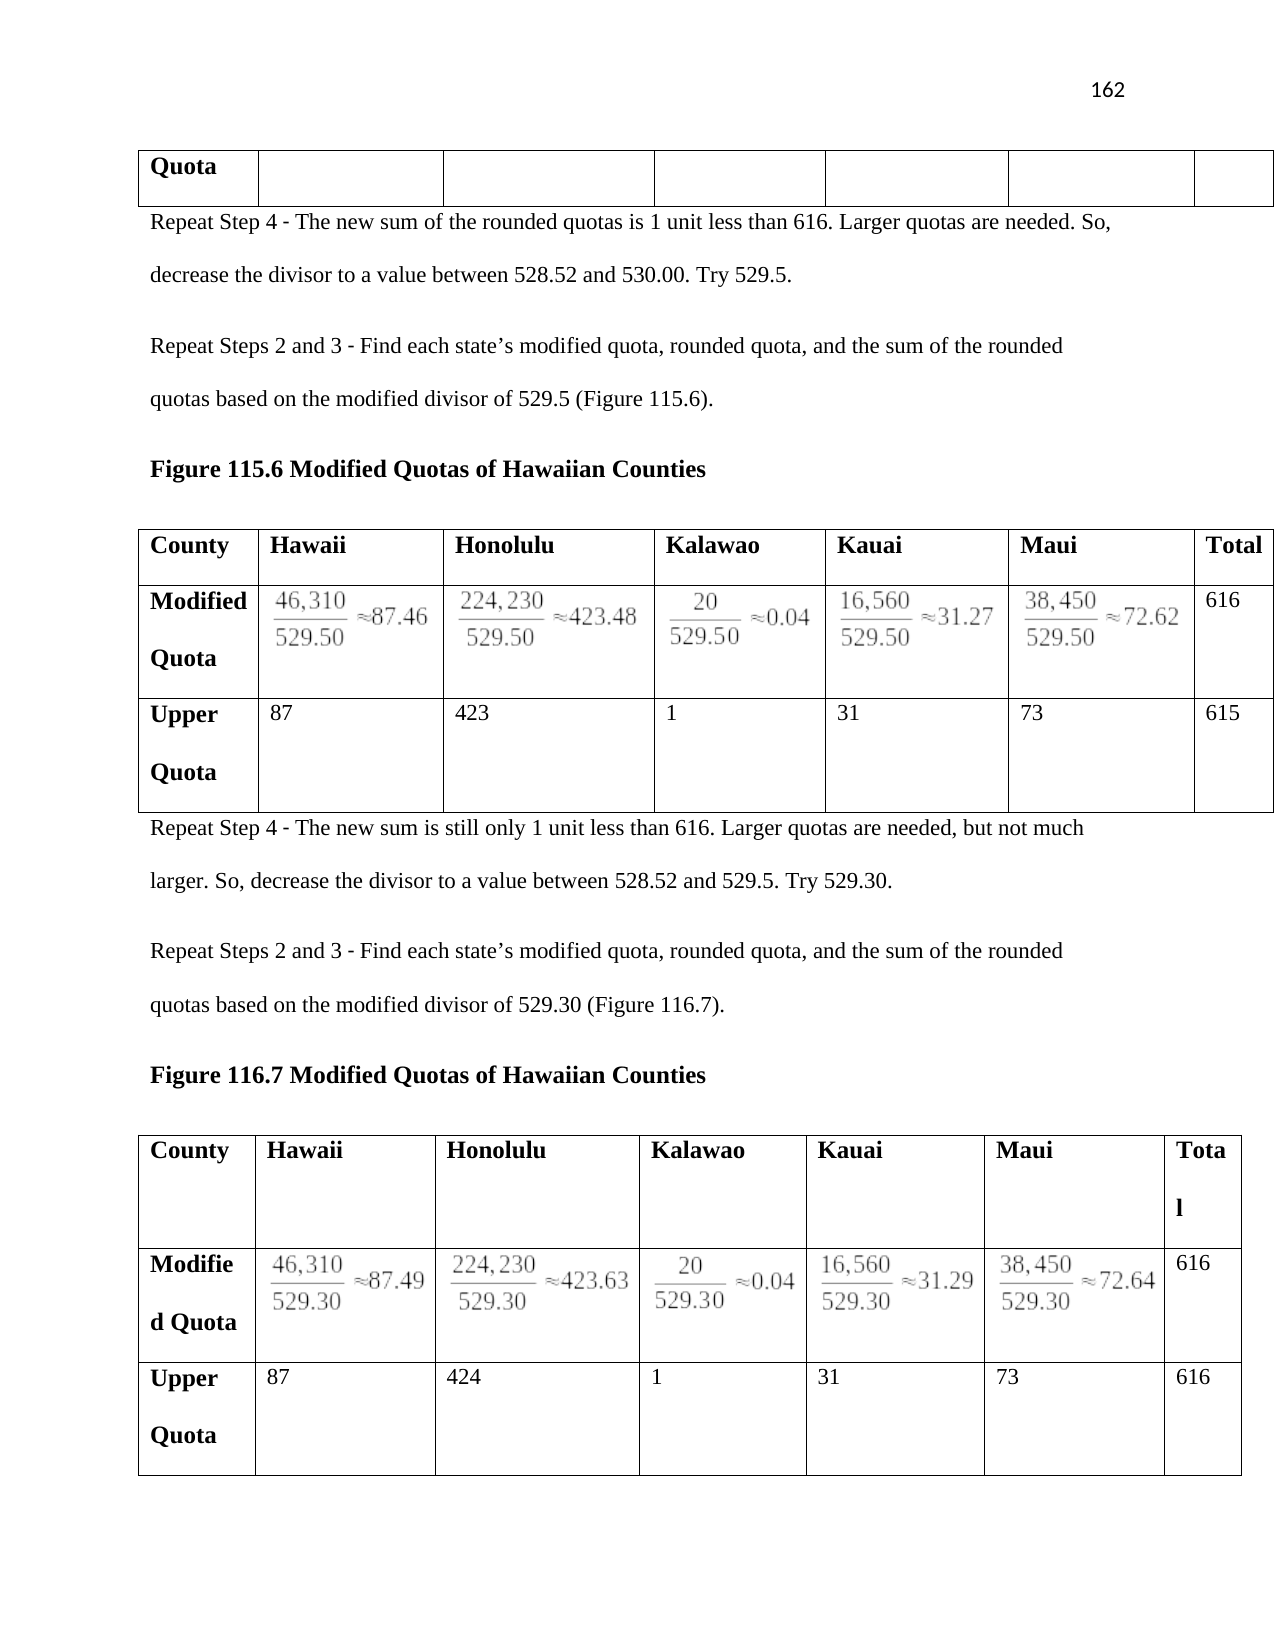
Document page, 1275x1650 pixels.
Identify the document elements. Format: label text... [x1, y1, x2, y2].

text Repeat Step 4 - The new sum of the rounded quotas is 1 unit less than 616. Larger quotas are needed. So, decrease the divisor to a value between 528.52 and 530.00. Try 529.5. [150, 207, 1125, 288]
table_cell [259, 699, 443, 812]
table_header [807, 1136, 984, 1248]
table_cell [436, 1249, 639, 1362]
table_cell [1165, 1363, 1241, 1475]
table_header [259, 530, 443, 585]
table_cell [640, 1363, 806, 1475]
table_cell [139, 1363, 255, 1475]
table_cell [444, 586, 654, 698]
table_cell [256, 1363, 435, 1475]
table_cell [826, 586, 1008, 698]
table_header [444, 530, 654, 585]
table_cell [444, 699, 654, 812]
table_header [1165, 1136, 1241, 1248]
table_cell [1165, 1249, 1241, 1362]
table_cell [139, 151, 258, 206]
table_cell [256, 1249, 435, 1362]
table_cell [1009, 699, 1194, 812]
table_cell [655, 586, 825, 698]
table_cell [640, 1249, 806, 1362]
text Figure 115.6 Modified Quotas of Hawaiian Counties [150, 454, 1125, 483]
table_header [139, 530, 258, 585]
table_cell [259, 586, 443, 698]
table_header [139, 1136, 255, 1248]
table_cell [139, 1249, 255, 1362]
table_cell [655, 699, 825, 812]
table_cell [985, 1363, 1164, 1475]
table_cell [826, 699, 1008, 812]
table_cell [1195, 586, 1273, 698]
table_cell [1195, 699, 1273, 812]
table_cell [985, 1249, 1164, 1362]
text Figure 116.7 Modified Quotas of Hawaiian Counties [150, 1060, 1125, 1089]
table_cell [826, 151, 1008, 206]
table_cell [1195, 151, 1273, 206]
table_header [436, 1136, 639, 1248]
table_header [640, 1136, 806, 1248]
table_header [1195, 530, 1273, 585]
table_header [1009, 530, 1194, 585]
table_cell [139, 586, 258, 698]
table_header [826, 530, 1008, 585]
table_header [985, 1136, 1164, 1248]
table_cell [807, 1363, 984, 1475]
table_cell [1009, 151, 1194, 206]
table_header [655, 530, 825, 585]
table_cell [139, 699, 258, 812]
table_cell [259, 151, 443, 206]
text Repeat Steps 2 and 3 - Find each state’s modified quota, rounded quota, and the sum of the rounded quotas based on the modified divisor of 529.5 (Figure 115.6). [150, 331, 1125, 412]
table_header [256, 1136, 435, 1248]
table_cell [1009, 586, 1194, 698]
text Repeat Step 4 - The new sum is still only 1 unit less than 616. Larger quotas are needed, but not much larger. So, decrease the divisor to a value between 528.52 and 529.5. Try 529.30. [150, 813, 1125, 894]
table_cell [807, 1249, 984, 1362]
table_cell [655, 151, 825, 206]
text Repeat Steps 2 and 3 - Find each state’s modified quota, rounded quota, and the sum of the rounded quotas based on the modified divisor of 529.30 (Figure 116.7). [150, 937, 1125, 1017]
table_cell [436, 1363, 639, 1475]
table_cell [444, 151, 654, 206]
